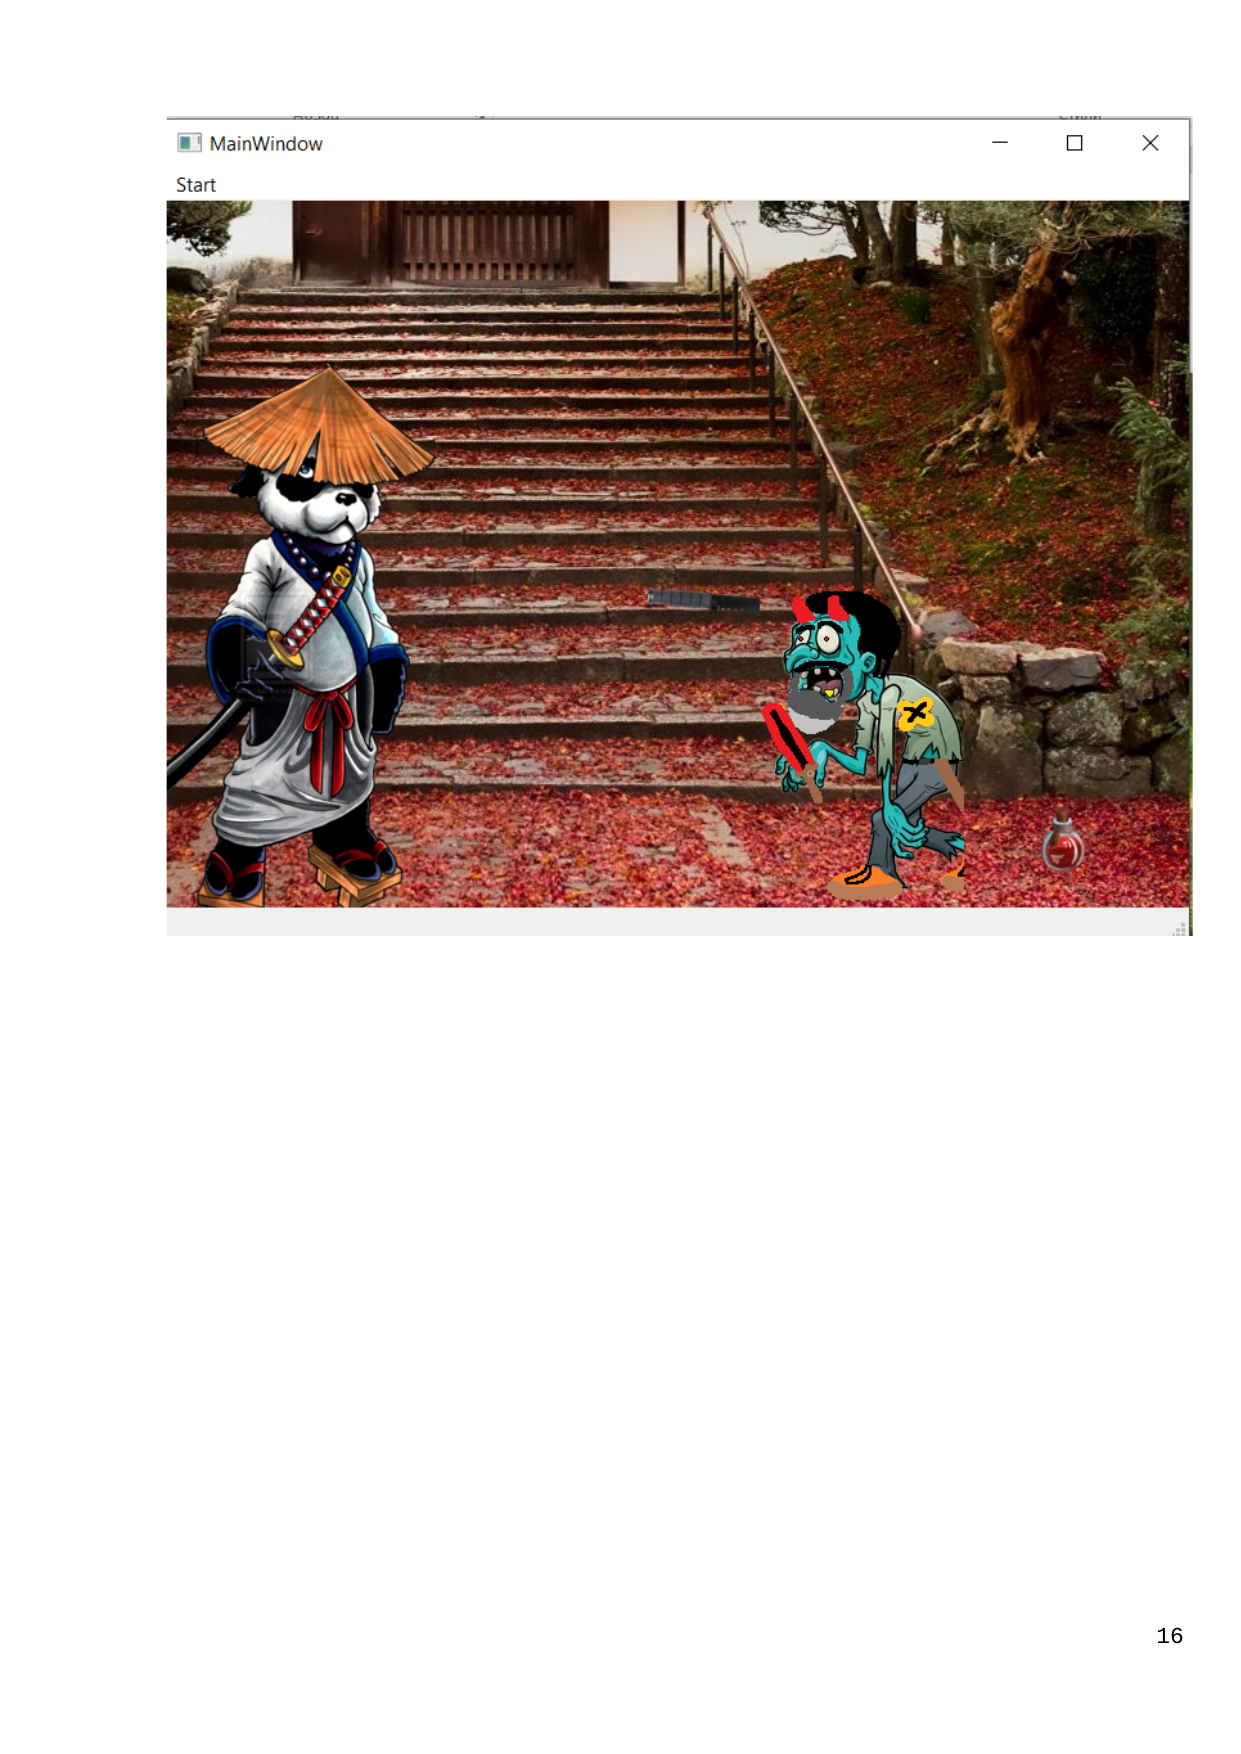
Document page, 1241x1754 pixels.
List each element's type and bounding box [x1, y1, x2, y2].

picture [166, 116, 1193, 936]
